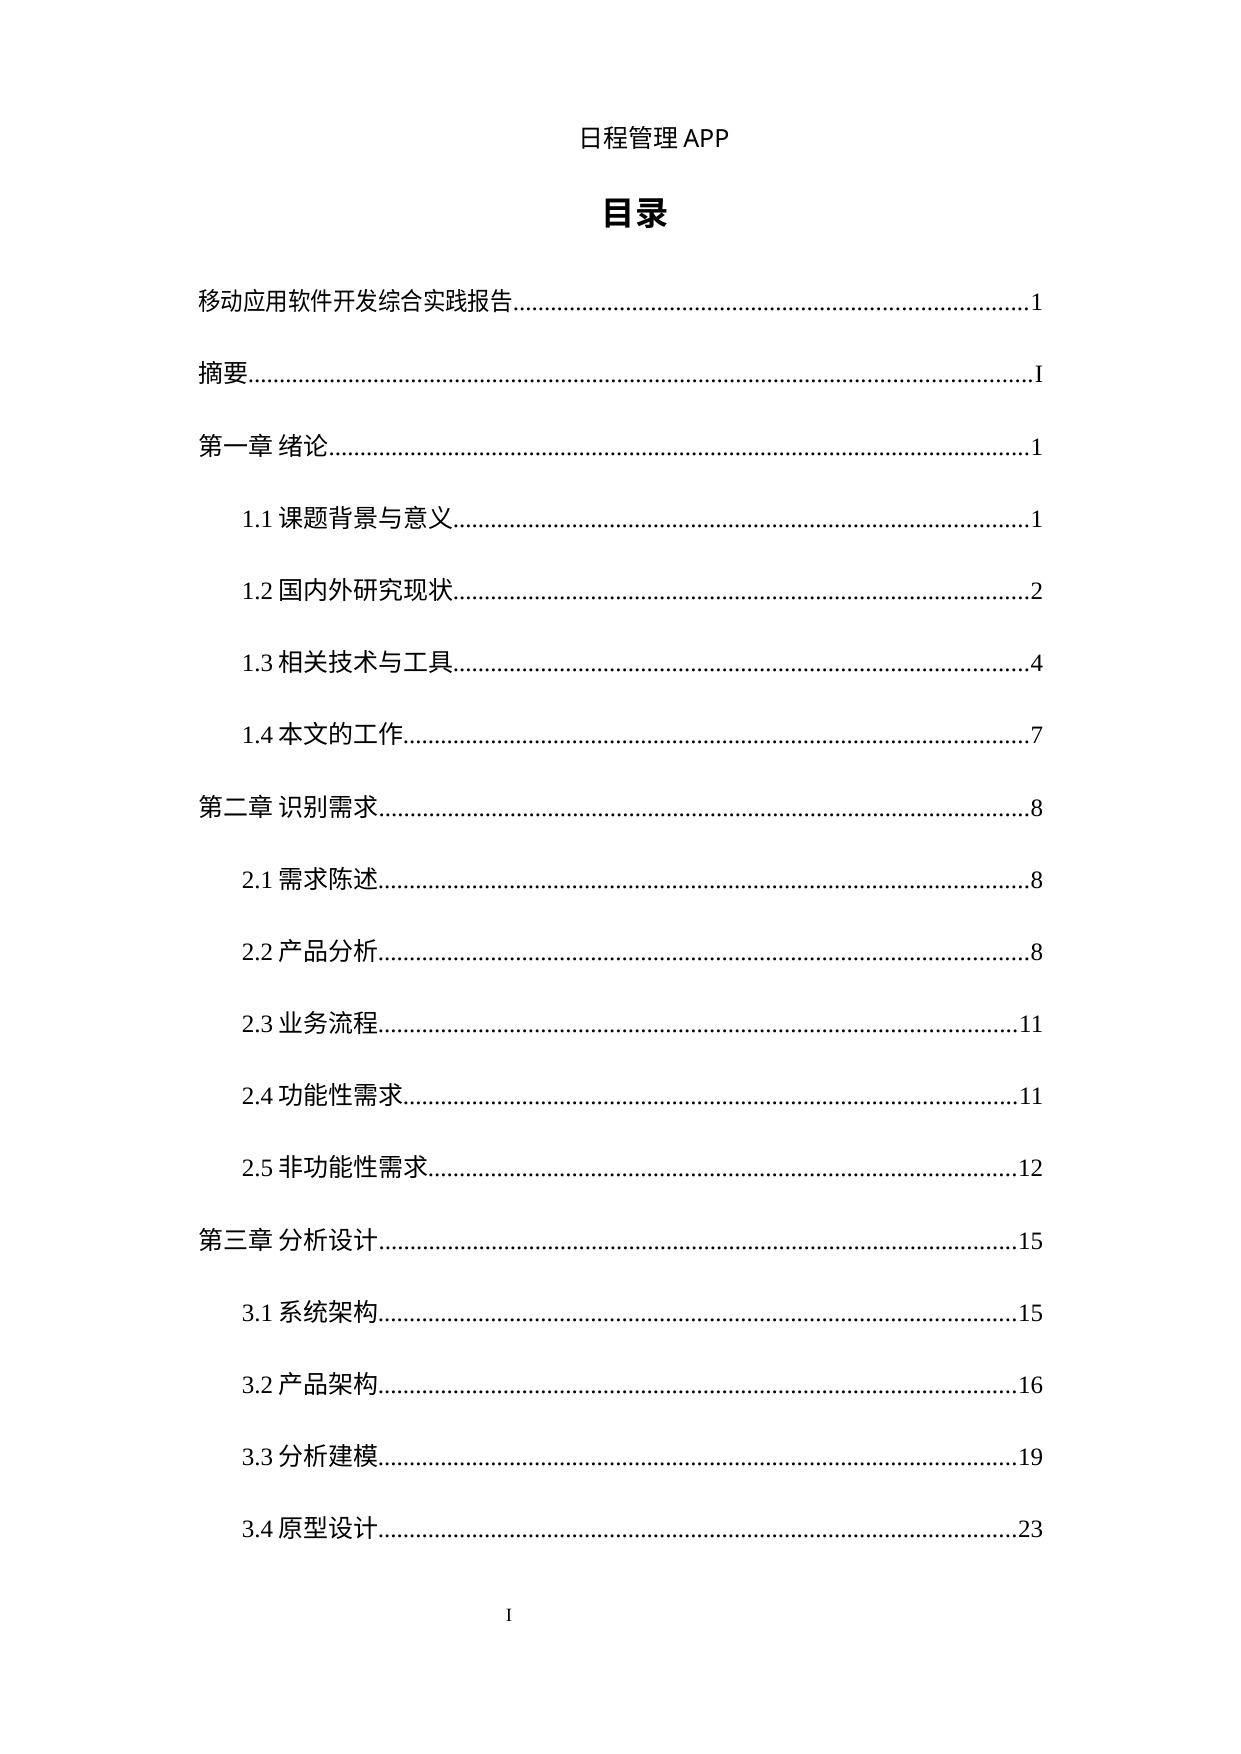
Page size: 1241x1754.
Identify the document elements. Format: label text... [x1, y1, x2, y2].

text 1.1课题背景与意义 1 [221, 484, 1093, 549]
text 移动应用软件开发综合实践报告 1 [177, 267, 1093, 332]
text 3.2产品架构 16 [221, 1350, 1093, 1415]
text 2.2产品分析 8 [221, 917, 1093, 982]
text 2.1需求陈述 8 [221, 845, 1093, 910]
text 3.4原型设计 23 [221, 1494, 1093, 1559]
text 第二章 识别需求 8 [177, 773, 1093, 838]
text 1.4本文的工作 7 [221, 700, 1093, 765]
text 1.3相关技术与工具 4 [221, 628, 1093, 693]
text 摘要 I [177, 339, 1093, 404]
text 3.1系统架构 15 [221, 1278, 1093, 1343]
text 第三章 分析设计 15 [177, 1206, 1093, 1271]
text 3.3分析建模 19 [221, 1422, 1093, 1487]
text 1.2国内外研究现状 2 [221, 556, 1093, 621]
text 目录 [177, 178, 1093, 243]
text 2.3业务流程 11 [221, 989, 1093, 1054]
text 2.5非功能性需求 12 [221, 1133, 1093, 1198]
text 2.4功能性需求 11 [221, 1061, 1093, 1126]
text 第一章 绪论 1 [177, 412, 1093, 477]
